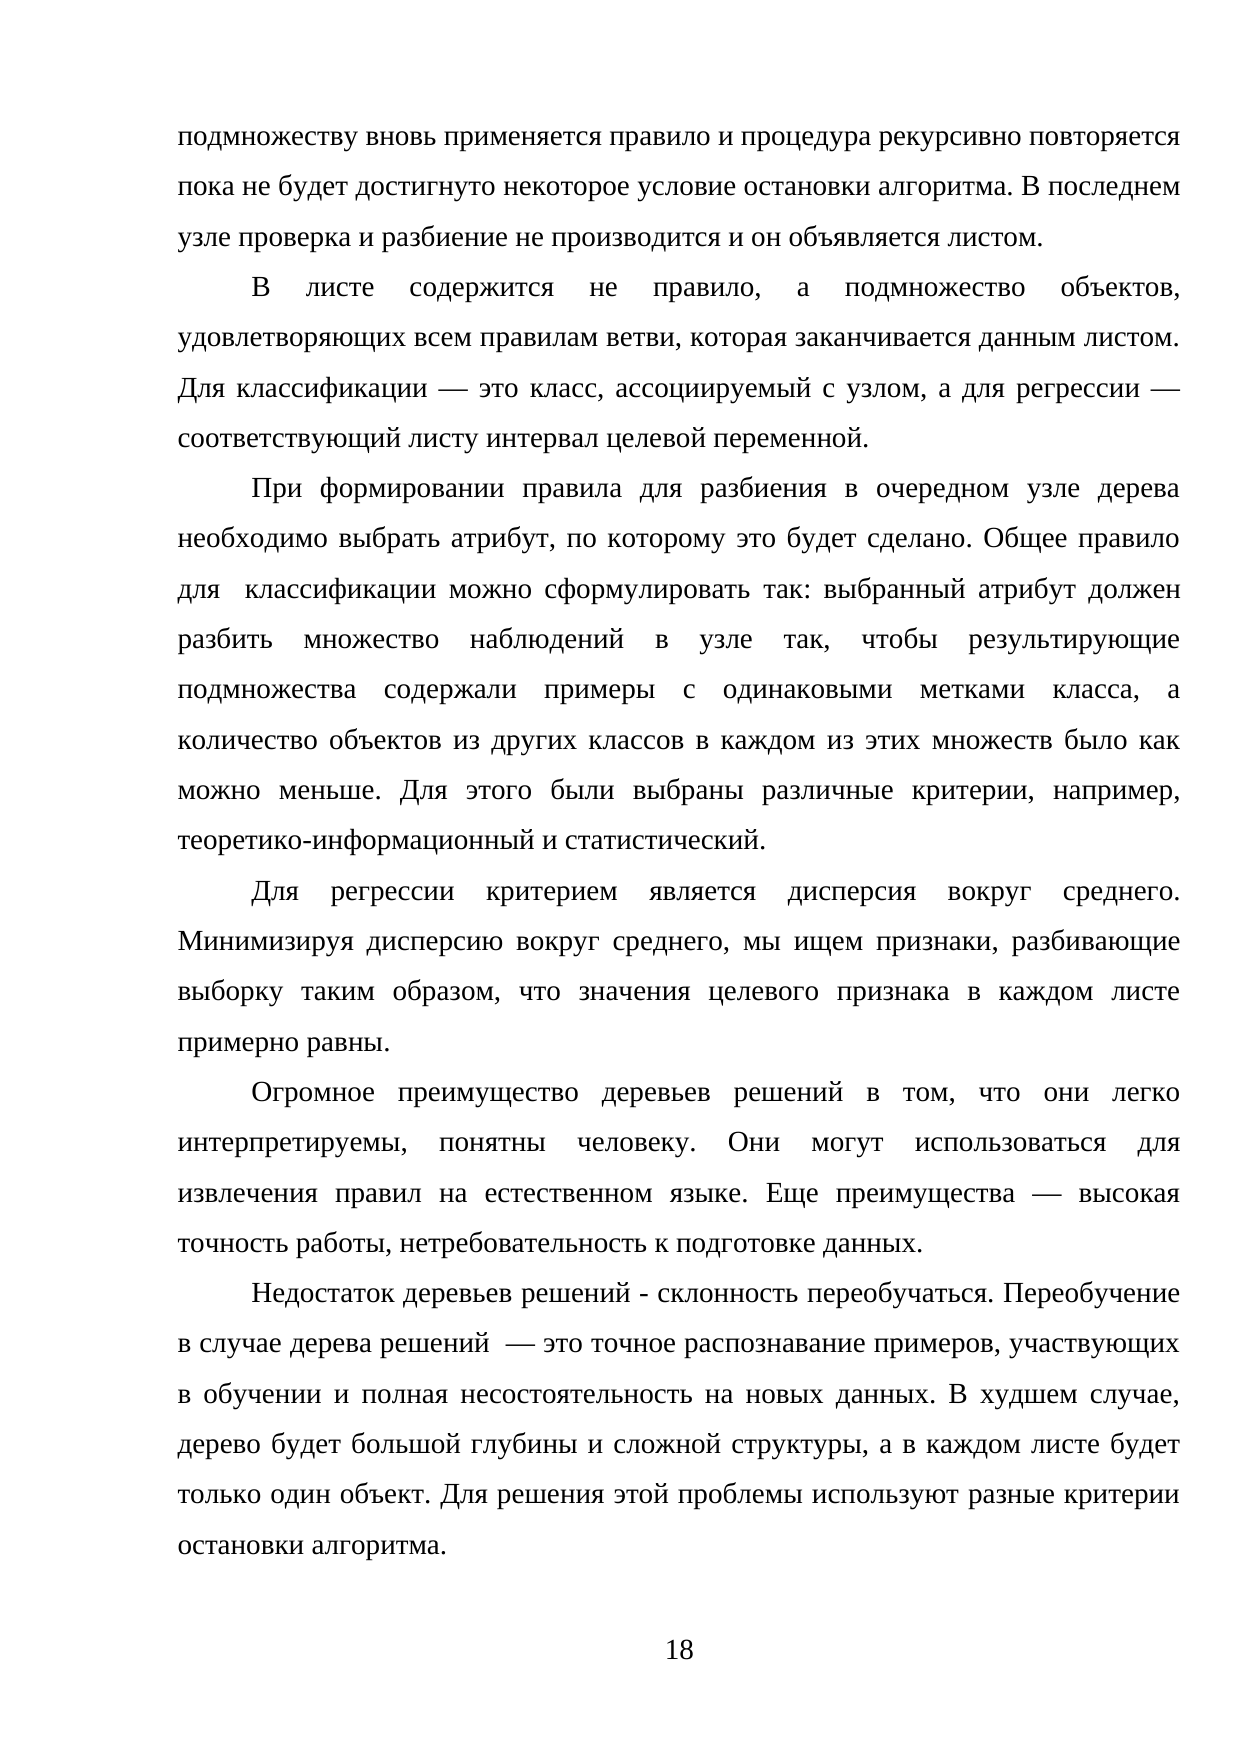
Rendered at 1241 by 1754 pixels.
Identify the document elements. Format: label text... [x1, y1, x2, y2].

text Недостаток деревьев решений - склонность переобучаться. Переобучение в случае дерева решений — это точное распознавание примеров, участвующих в обучении и полная несостоятельность на новых данных. В худшем случае, дерево будет большой глубины и сложной структуры, а в каждом листе будет только один объект. Для решения этой проблемы используют разные критерии остановки алгоритма. [177, 1275, 1181, 1560]
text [177, 118, 1181, 252]
text Огромное преимущество деревьев решений в том, что они легко интерпретируемы, понятны человеку. Они могут использоваться для извлечения правил на естественном языке. Еще преимущества — высокая точность работы, нетребовательность к подготовке данных. [177, 1074, 1181, 1258]
text В листе содержится не правило, а подмножество объектов, удовлетворяющих всем правилам ветви, которая заканчивается данным листом. Для классификации — это класс, ассоциируемый с узлом, а для регрессии — соответствующий листу интервал целевой переменной. [177, 269, 1181, 453]
text Для регрессии критерием является дисперсия вокруг среднего. Минимизируя дисперсию вокруг среднего, мы ищем признаки, разбивающие выборку таким образом, что значения целевого признака в каждом листе примерно равны. [177, 873, 1181, 1057]
text При формировании правила для разбиения в очередном узле дерева необходимо выбрать атрибут, по которому это будет сделано. Общее правило для классификации можно сформулировать так: выбранный атрибут должен разбить множество наблюдений в узле так, чтобы результирующие подмножества содержали примеры с одинаковыми метками класса, а количество объектов из других классов в каждом из этих множеств было как можно меньше. Для этого были выбраны различные критерии, например, теоретико-информационный и статистический. [177, 470, 1181, 856]
